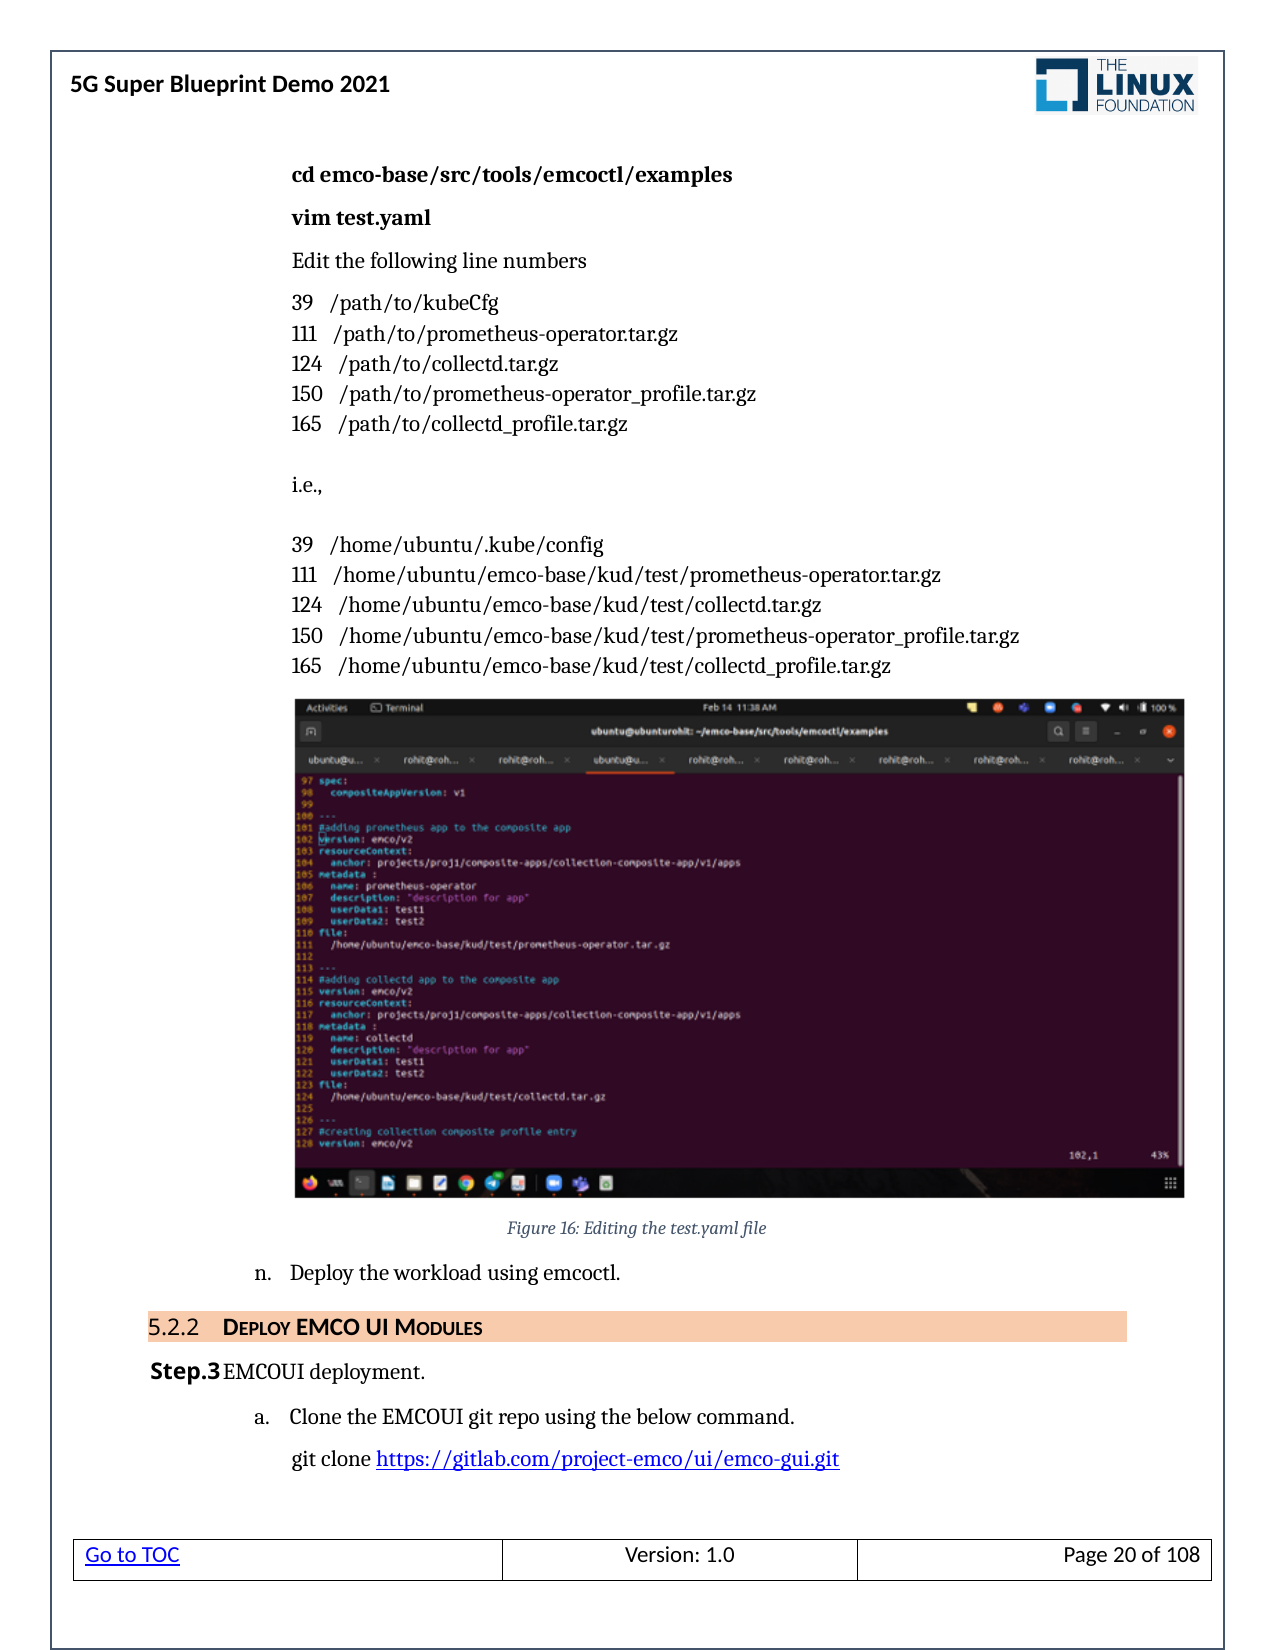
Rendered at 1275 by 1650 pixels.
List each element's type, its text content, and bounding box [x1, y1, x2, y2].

text 124 /home/ubuntu/emco-base/kud/test/collectd.tar.gz [292, 592, 1127, 618]
text 111 /home/ubuntu/emco-base/kud/test/prometheus-operator.tar.gz [292, 562, 1127, 588]
text 150 /home/ubuntu/emco-base/kud/test/prometheus-operator_profile.tar.gz [292, 622, 1127, 649]
text 124 /path/to/collectd.tar.gz [292, 351, 1127, 377]
text cd emco-base/src/tools/emcoctl/examples [292, 162, 1127, 188]
picture [1034, 56, 1199, 115]
text 150 /path/to/prometheus-operator_profile.tar.gz [292, 381, 1127, 407]
text git clone https://gitlab.com/project-emco/ui/emco-gui.git [292, 1446, 1127, 1472]
list EMCOUI deployment. [185, 1355, 1127, 1386]
picture [291, 695, 1190, 1205]
list Deploy the workload using emcoctl. [254, 1260, 1127, 1286]
text i.e., [292, 471, 1127, 498]
text Edit the following line numbers [292, 247, 1127, 274]
list Deploy EMCO UI Modules [148, 1311, 1127, 1342]
text Figure 16: Editing the test.yaml file [148, 1217, 1127, 1239]
text 39 /path/to/kubeCfg [292, 290, 1127, 316]
text vim test.yaml [292, 205, 1127, 231]
text 165 /home/ubuntu/emco-base/kud/test/collectd_profile.tar.gz [292, 653, 1127, 679]
text 111 /path/to/prometheus-operator.tar.gz [292, 320, 1127, 347]
list Clone the EMCOUI git repo using the below command. [254, 1403, 1127, 1430]
text 165 /path/to/collectd_profile.tar.gz [292, 411, 1127, 437]
text 39 /home/ubuntu/.kube/config [292, 532, 1127, 558]
